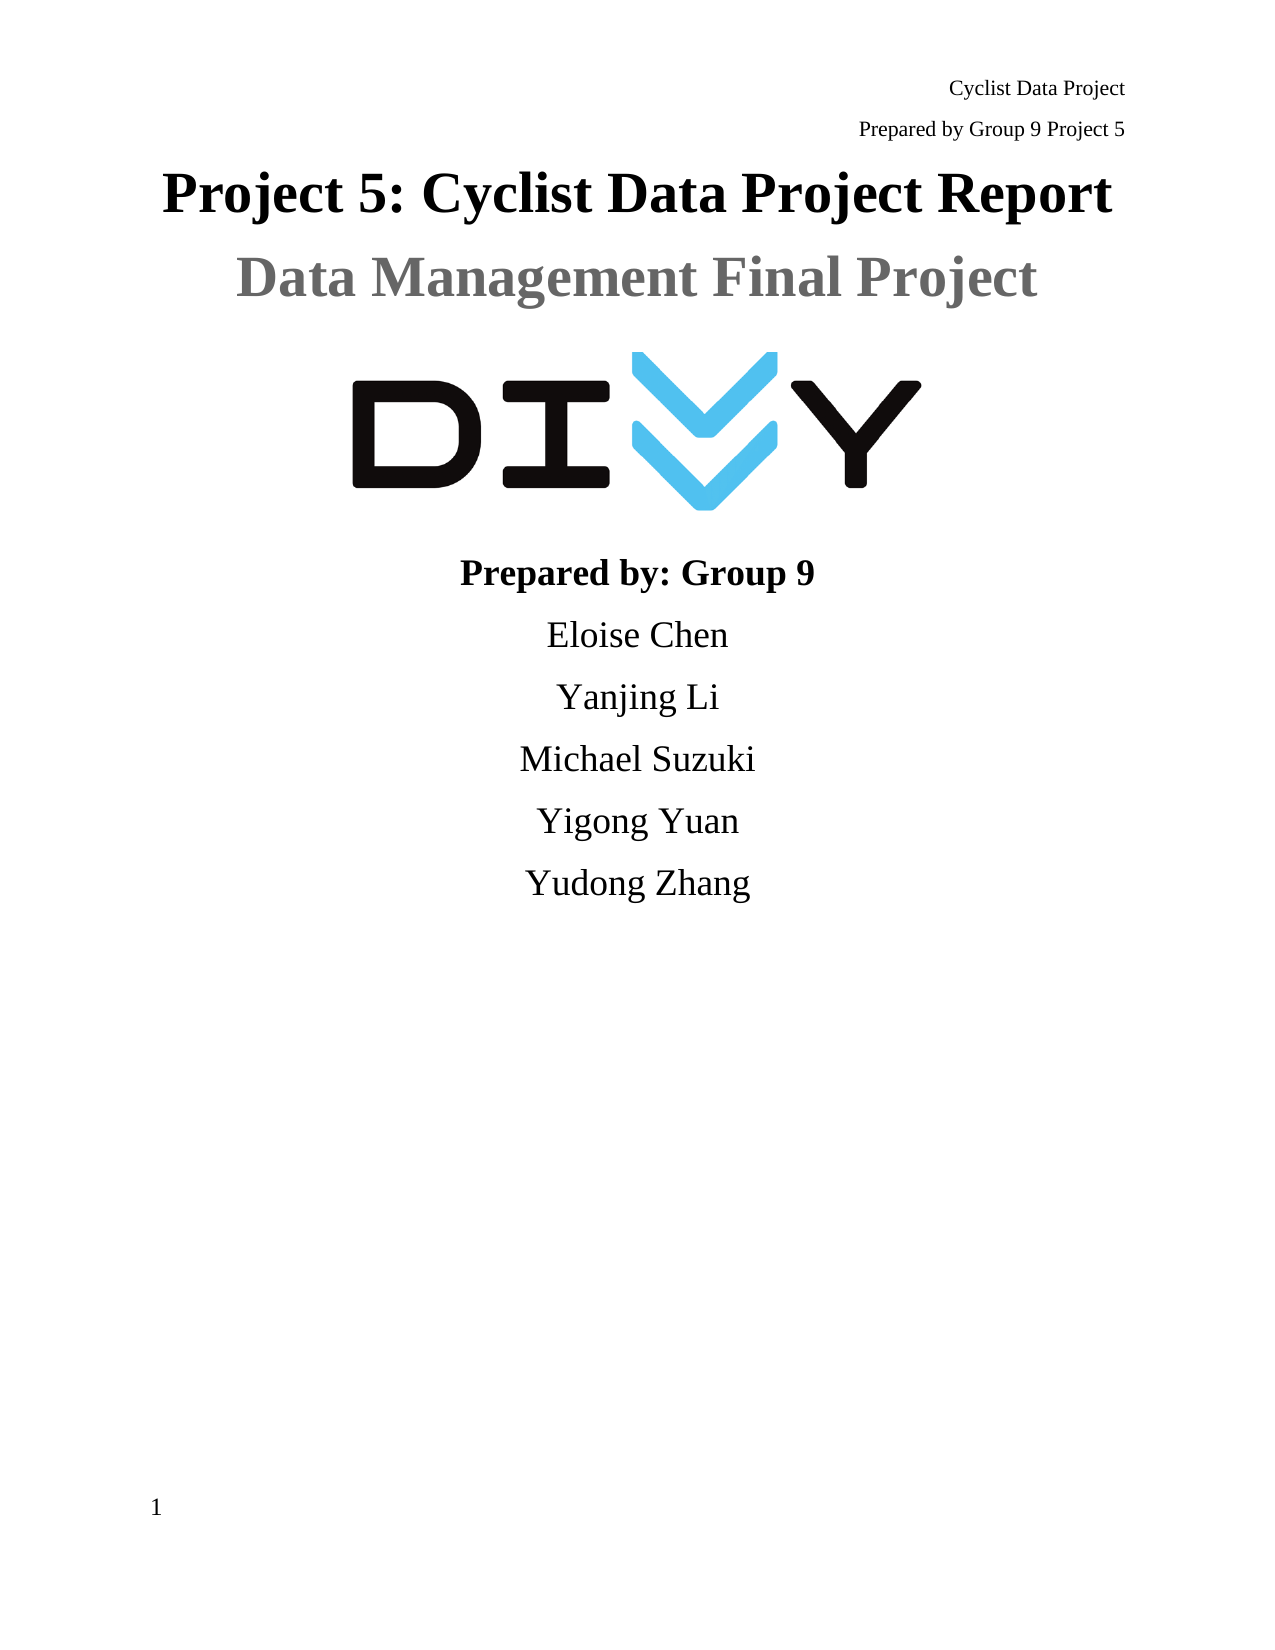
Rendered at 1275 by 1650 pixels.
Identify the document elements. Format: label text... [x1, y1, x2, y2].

title Project 5: Cyclist Data Project Report [150, 158, 1125, 226]
text Michael Suzuki [150, 737, 1125, 780]
text Prepared by: Group 9 [150, 550, 1125, 593]
text Yudong Zhang [150, 861, 1125, 904]
text Yanjing Li [150, 674, 1125, 718]
subtitle Data Management Final Project [150, 242, 1125, 309]
picture [352, 352, 923, 512]
text Yigong Yuan [150, 799, 1125, 842]
text Eloise Chen [150, 612, 1125, 656]
